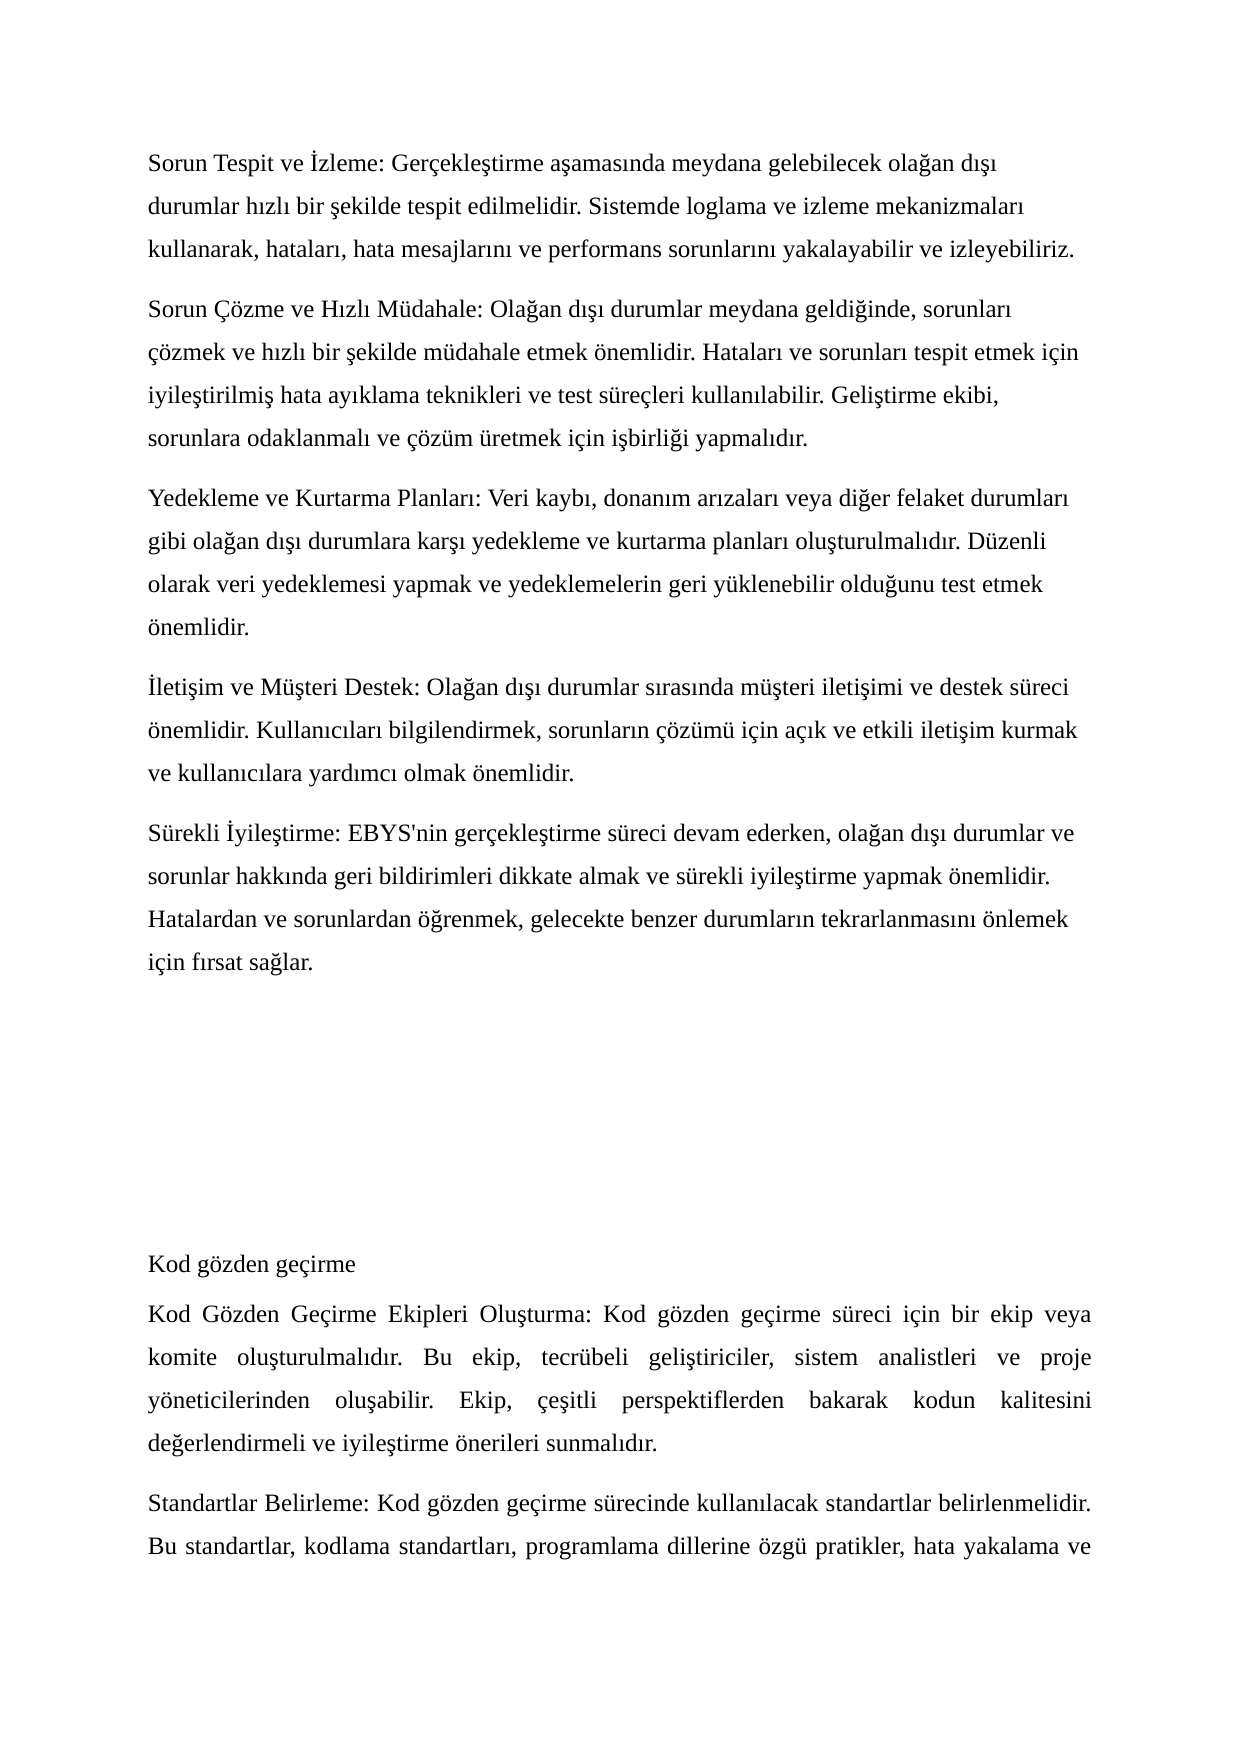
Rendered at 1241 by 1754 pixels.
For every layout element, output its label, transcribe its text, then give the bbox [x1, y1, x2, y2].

text Sorun Tespit ve İzleme: Gerçekleştirme aşamasında meydana gelebilecek olağan dışı durumlar hızlı bir şekilde tespit edilmelidir. Sistemde loglama ve izleme mekanizmaları kullanarak, hataları, hata mesajlarını ve performans sorunlarını yakalayabilir ve izleyebiliriz. [148, 148, 1093, 263]
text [148, 1488, 1093, 1560]
text Kod gözden geçirme [148, 1216, 1093, 1278]
text Yedekleme ve Kurtarma Planları: Veri kaybı, donanım arızaları veya diğer felaket durumları gibi olağan dışı durumlara karşı yedekleme ve kurtarma planları oluşturulmalıdır. Düzenli olarak veri yedeklemesi yapmak ve yedeklemelerin geri yüklenebilir olduğunu test etmek önemlidir. [148, 483, 1093, 641]
text Sürekli İyileştirme: EBYS'nin gerçekleştirme süreci devam ederken, olağan dışı durumlar ve sorunlar hakkında geri bildirimleri dikkate almak ve sürekli iyileştirme yapmak önemlidir. Hatalardan ve sorunlardan öğrenmek, gelecekte benzer durumların tekrarlanmasını önlemek için fırsat sağlar. [148, 818, 1093, 976]
text Kod Gözden Geçirme Ekipleri Oluşturma: Kod gözden geçirme süreci için bir ekip veya komite oluşturulmalıdır. Bu ekip, tecrübeli geliştiriciler, sistem analistleri ve proje yöneticilerinden oluşabilir. Ekip, çeşitli perspektiflerden bakarak kodun kalitesini değerlendirmeli ve iyileştirme önerileri sunmalıdır. [148, 1299, 1093, 1457]
text Sorun Çözme ve Hızlı Müdahale: Olağan dışı durumlar meydana geldiğinde, sorunları çözmek ve hızlı bir şekilde müdahale etmek önemlidir. Hataları ve sorunları tespit etmek için iyileştirilmiş hata ayıklama teknikleri ve test süreçleri kullanılabilir. Geliştirme ekibi, sorunlara odaklanmalı ve çözüm üretmek için işbirliği yapmalıdır. [148, 294, 1093, 452]
text İletişim ve Müşteri Destek: Olağan dışı durumlar sırasında müşteri iletişimi ve destek süreci önemlidir. Kullanıcıları bilgilendirmek, sorunların çözümü için açık ve etkili iletişim kurmak ve kullanıcılara yardımcı olmak önemlidir. [148, 672, 1093, 787]
